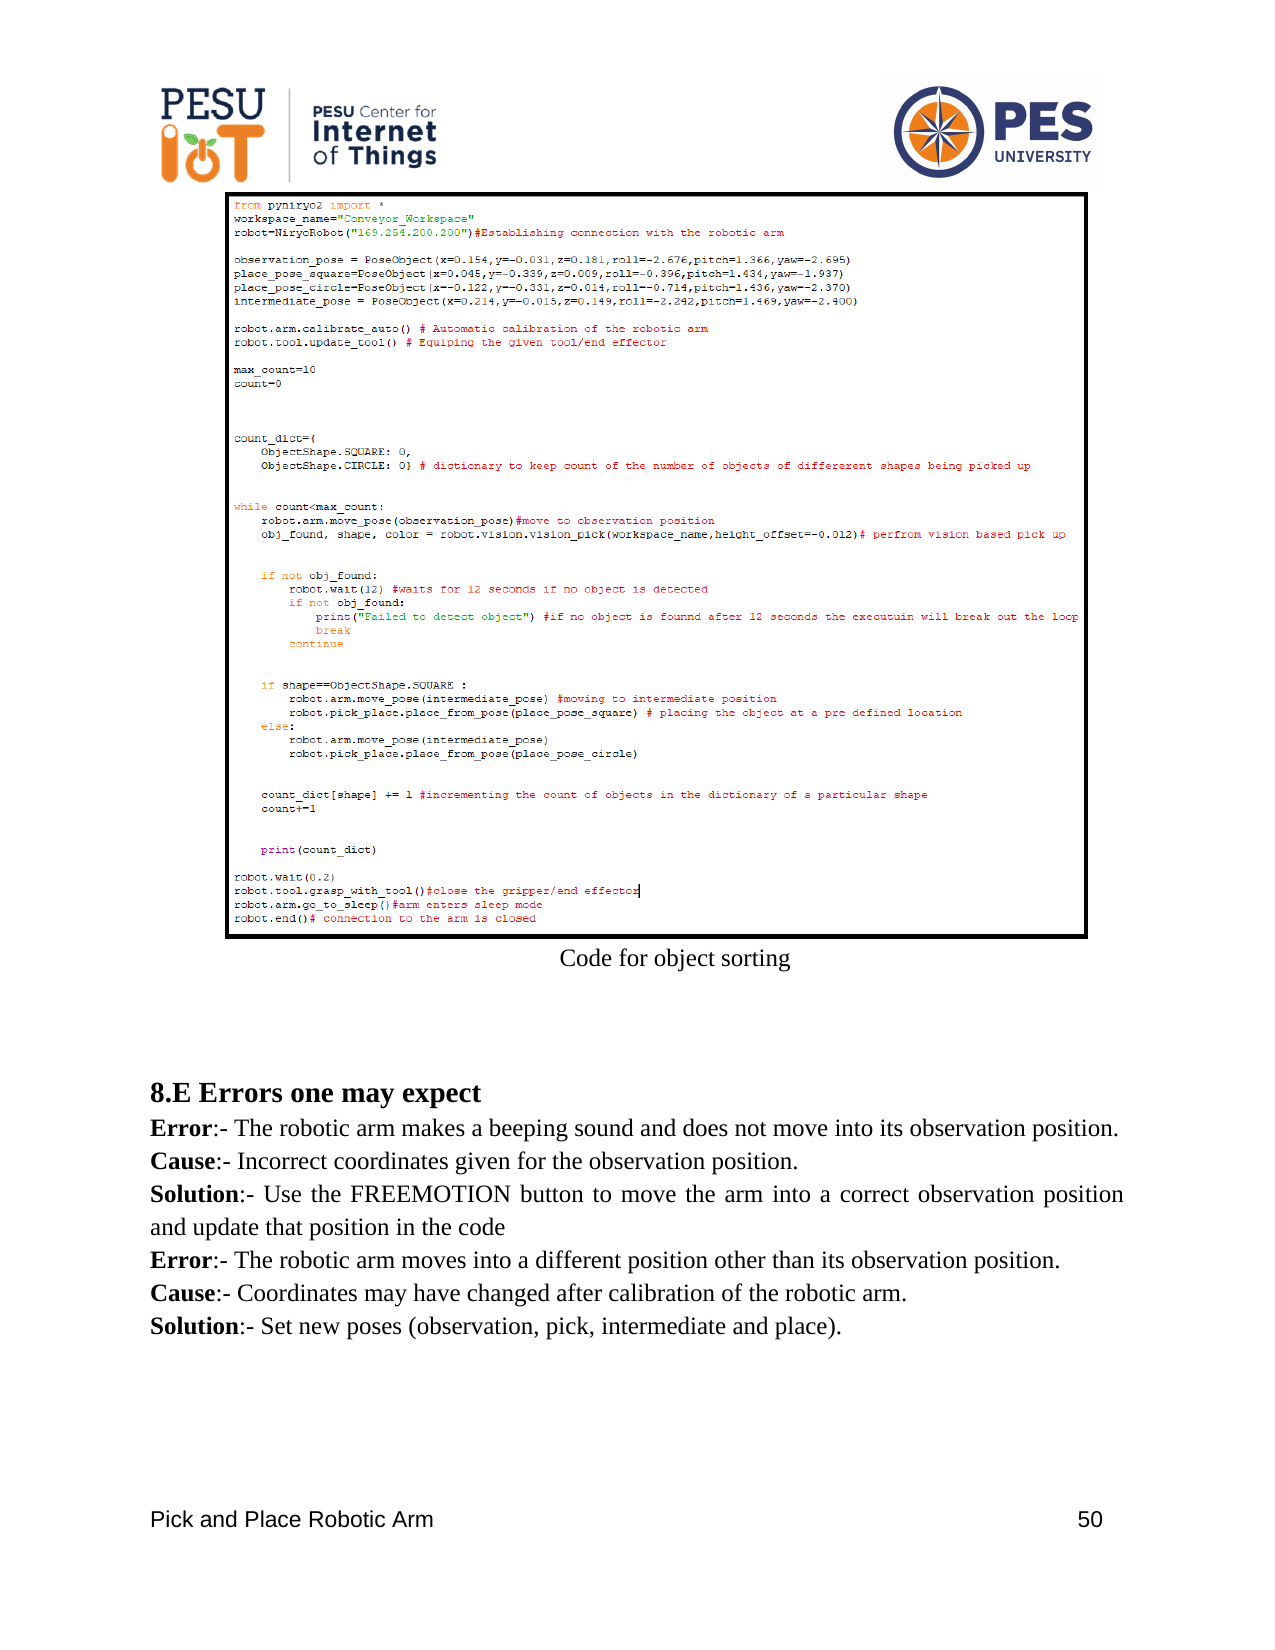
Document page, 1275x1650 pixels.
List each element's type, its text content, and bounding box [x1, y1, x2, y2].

picture [229, 196, 1084, 934]
text Code for object sorting [225, 943, 1125, 971]
picture [150, 75, 438, 189]
text Error:- The robotic arm makes a beeping sound and does not move into its observation position. [150, 1113, 1125, 1142]
text Error:- The robotic arm moves into a different position other than its observation position. [150, 1245, 1125, 1274]
text Solution:- Set new poses (observation, pick, intermediate and place). [150, 1311, 1125, 1340]
text Cause:- Coordinates may have changed after calibration of the robotic arm. [150, 1278, 1125, 1307]
text 8.E Errors one may expect [150, 1075, 1125, 1108]
picture [883, 76, 1103, 189]
text Cause:- Incorrect coordinates given for the observation position. [150, 1146, 1125, 1175]
text Solution:- Use the FREEMOTION button to move the arm into a correct observation position and update that position in the code [150, 1179, 1125, 1241]
